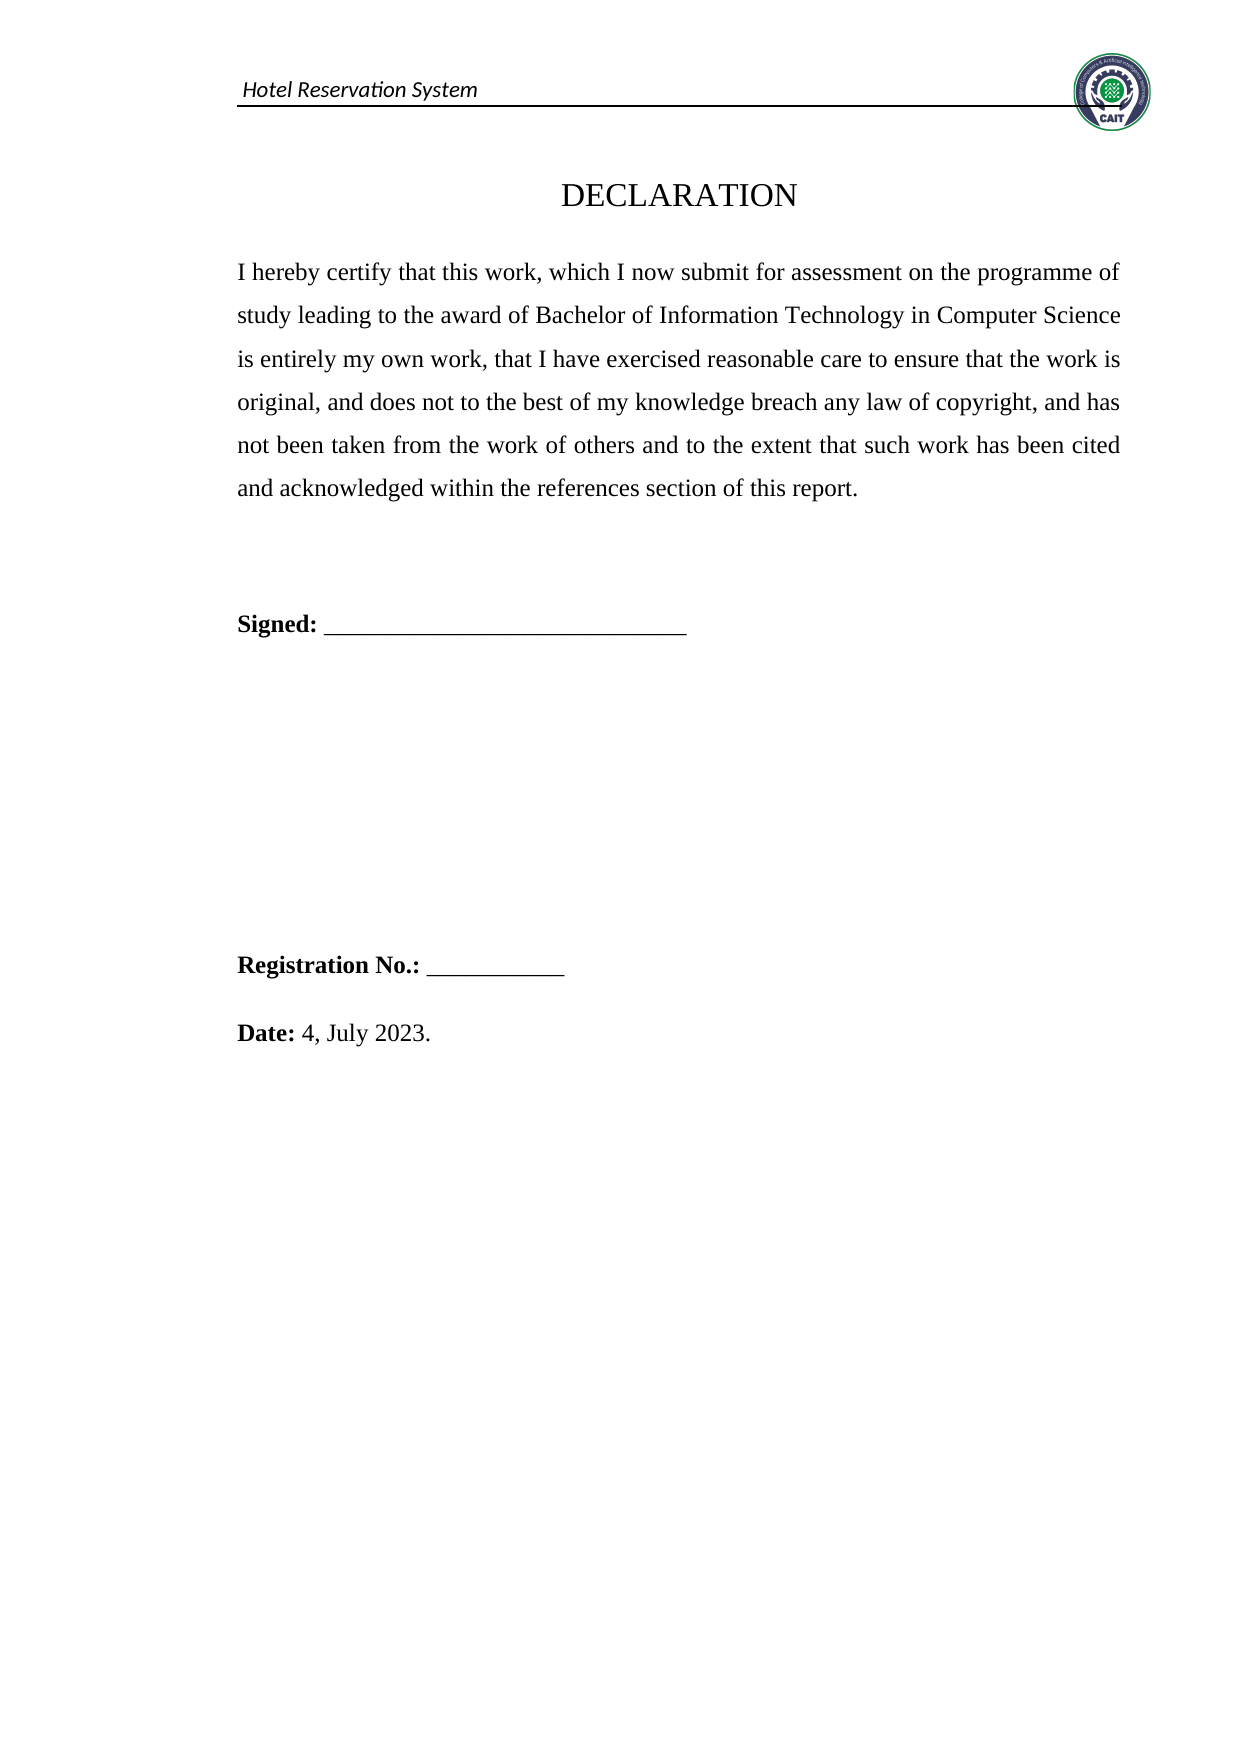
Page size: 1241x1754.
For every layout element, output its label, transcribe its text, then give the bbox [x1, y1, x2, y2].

text Date: 4, July 2023. [237, 1018, 1122, 1047]
text I hereby certify that this work, which I now submit for assessment on the programme of study leading to the award of Bachelor of Information Technology in Computer Science is entirely my own work, that I have exercised reasonable care to ensure that the work is original, and does not to the best of my knowledge breach any law of copyright, and has not been taken from the work of others and to the extent that such work has been cited and acknowledged within the references section of this report. [237, 257, 1122, 502]
text Signed: _____________________________ [237, 609, 1122, 638]
picture [1073, 53, 1151, 131]
text DECLARATION [237, 175, 1122, 213]
text Registration No.: ___________ [237, 950, 1122, 979]
